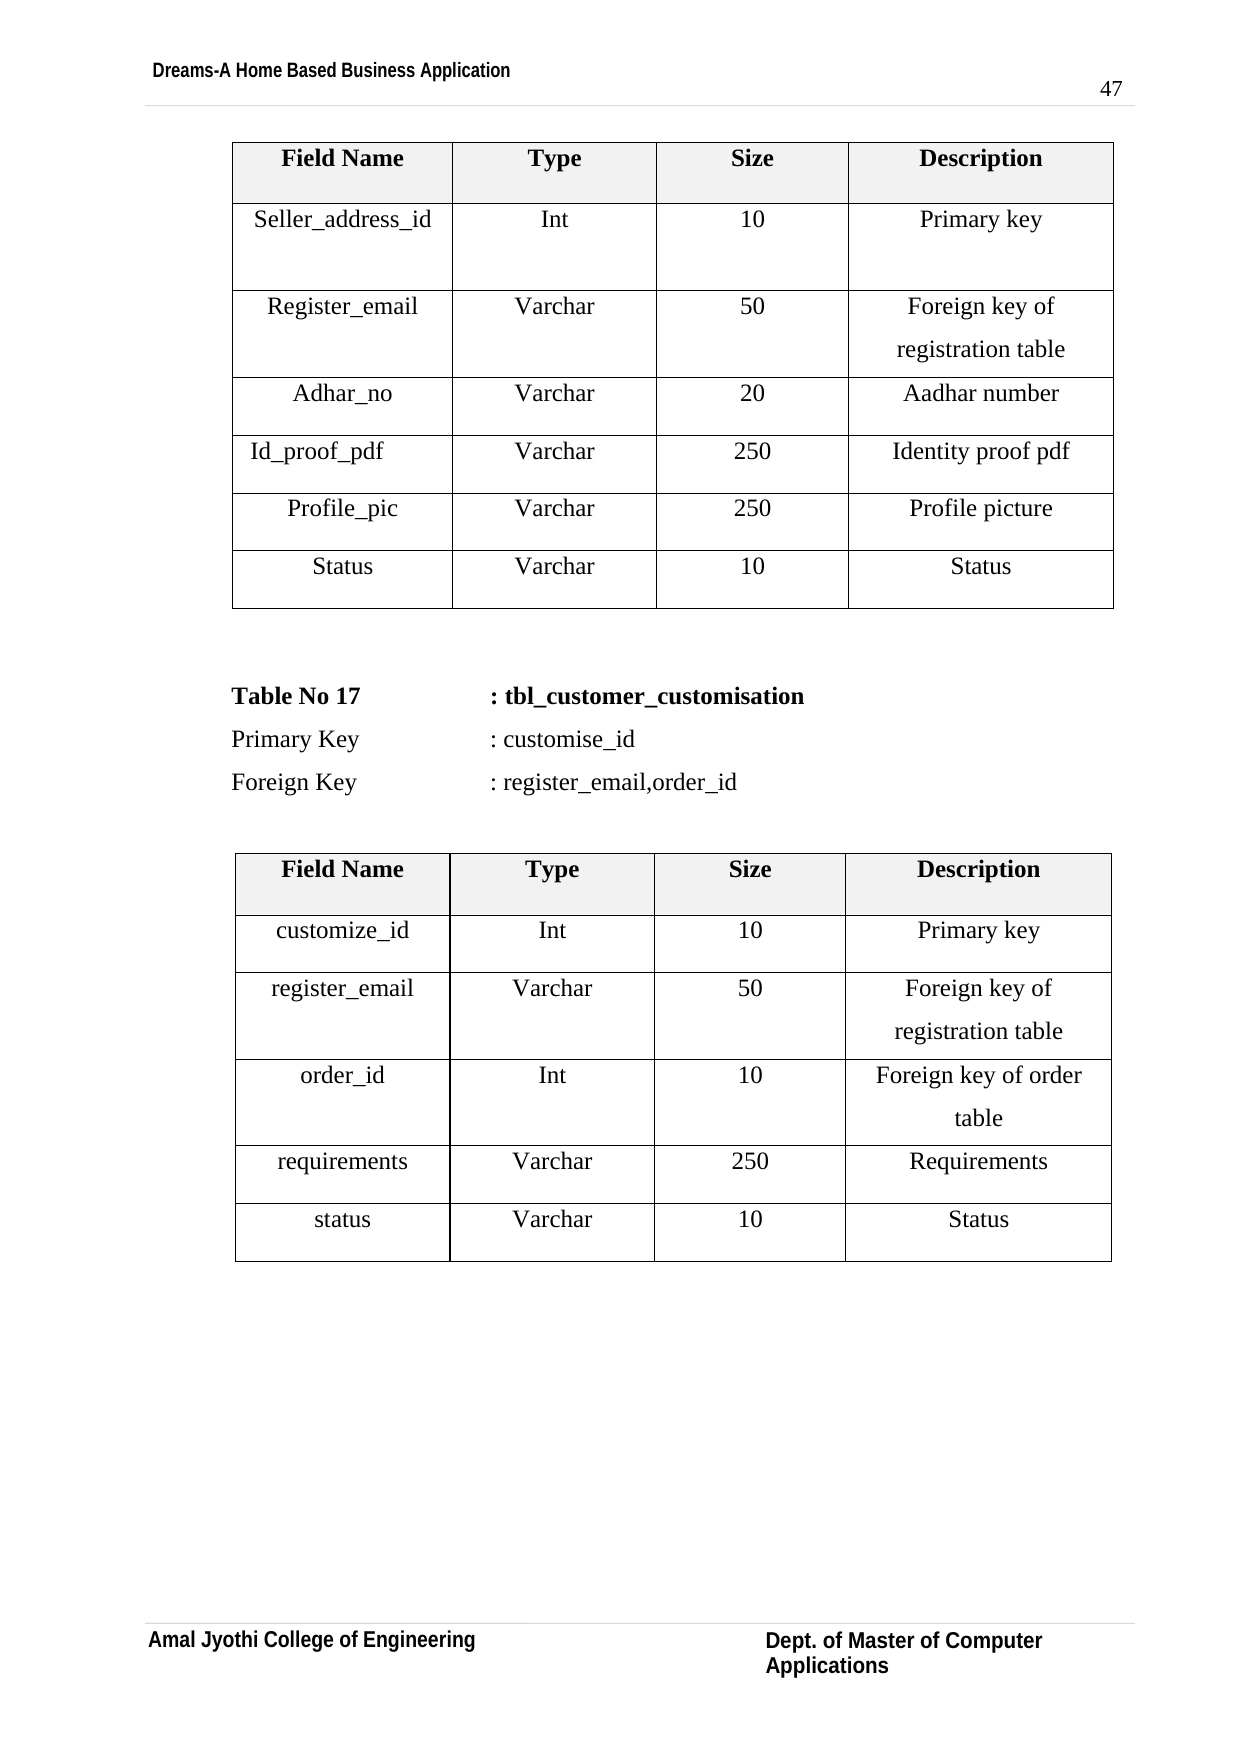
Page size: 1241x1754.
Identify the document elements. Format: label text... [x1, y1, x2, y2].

table_header Field Name [233, 143, 452, 203]
table_cell Status [233, 551, 452, 608]
table_cell Varchar [451, 1146, 654, 1203]
table_cell 10 [655, 1204, 845, 1261]
table_cell requirements [236, 1146, 449, 1203]
table_cell Adhar_no [233, 378, 452, 435]
table_cell order_id [236, 1060, 449, 1145]
table_cell 250 [655, 1146, 845, 1203]
table_cell Primary key [849, 204, 1113, 290]
table_cell 50 [655, 973, 845, 1059]
table_header Type [453, 143, 656, 203]
table_cell Int [453, 204, 656, 290]
table_cell Varchar [451, 973, 654, 1059]
table_cell Varchar [453, 291, 656, 377]
table_cell 10 [655, 916, 845, 972]
table_cell Int [451, 916, 654, 972]
table_cell 250 [657, 436, 848, 492]
table_header Field Name [236, 854, 449, 914]
table_cell Identity proof pdf [849, 436, 1113, 492]
table_cell Id_proof_pdf [233, 436, 452, 492]
table_header Description [849, 143, 1113, 203]
table_cell Status [849, 551, 1113, 608]
table_cell 250 [657, 494, 848, 550]
table_header Description [846, 854, 1111, 914]
table_cell Varchar [451, 1204, 654, 1261]
table_cell Aadhar number [849, 378, 1113, 435]
table_cell register_email [236, 973, 449, 1059]
table_cell Status [846, 1204, 1111, 1261]
table_cell Varchar [453, 436, 656, 492]
table_cell Requirements [846, 1146, 1111, 1203]
text Table No 17 : tbl_customer_customisation [231, 681, 987, 709]
table_cell 10 [657, 204, 848, 290]
table_cell Profile picture [849, 494, 1113, 550]
table_cell Varchar [453, 378, 656, 435]
table_cell Seller_address_id [233, 204, 452, 290]
table_cell Varchar [453, 494, 656, 550]
table_header Size [657, 143, 848, 203]
table_cell status [236, 1204, 449, 1261]
table_cell Varchar [453, 551, 656, 608]
table_cell Int [451, 1060, 654, 1145]
table_cell 50 [657, 291, 848, 377]
table_cell 10 [657, 551, 848, 608]
table_cell Foreign key of registration table [849, 291, 1113, 377]
table_cell 20 [657, 378, 848, 435]
table_header Size [655, 854, 845, 914]
table_cell customize_id [236, 916, 449, 972]
table_cell Profile_pic [233, 494, 452, 550]
table_cell Foreign key of registration table [846, 973, 1111, 1059]
table_cell 10 [655, 1060, 845, 1145]
table_header Type [451, 854, 654, 914]
text Foreign Key : register_email,order_id [231, 767, 987, 796]
table_cell Register_email [233, 291, 452, 377]
table_cell Primary key [846, 916, 1111, 972]
text Primary Key : customise_id [231, 724, 987, 753]
table_cell Foreign key of order table [846, 1060, 1111, 1145]
